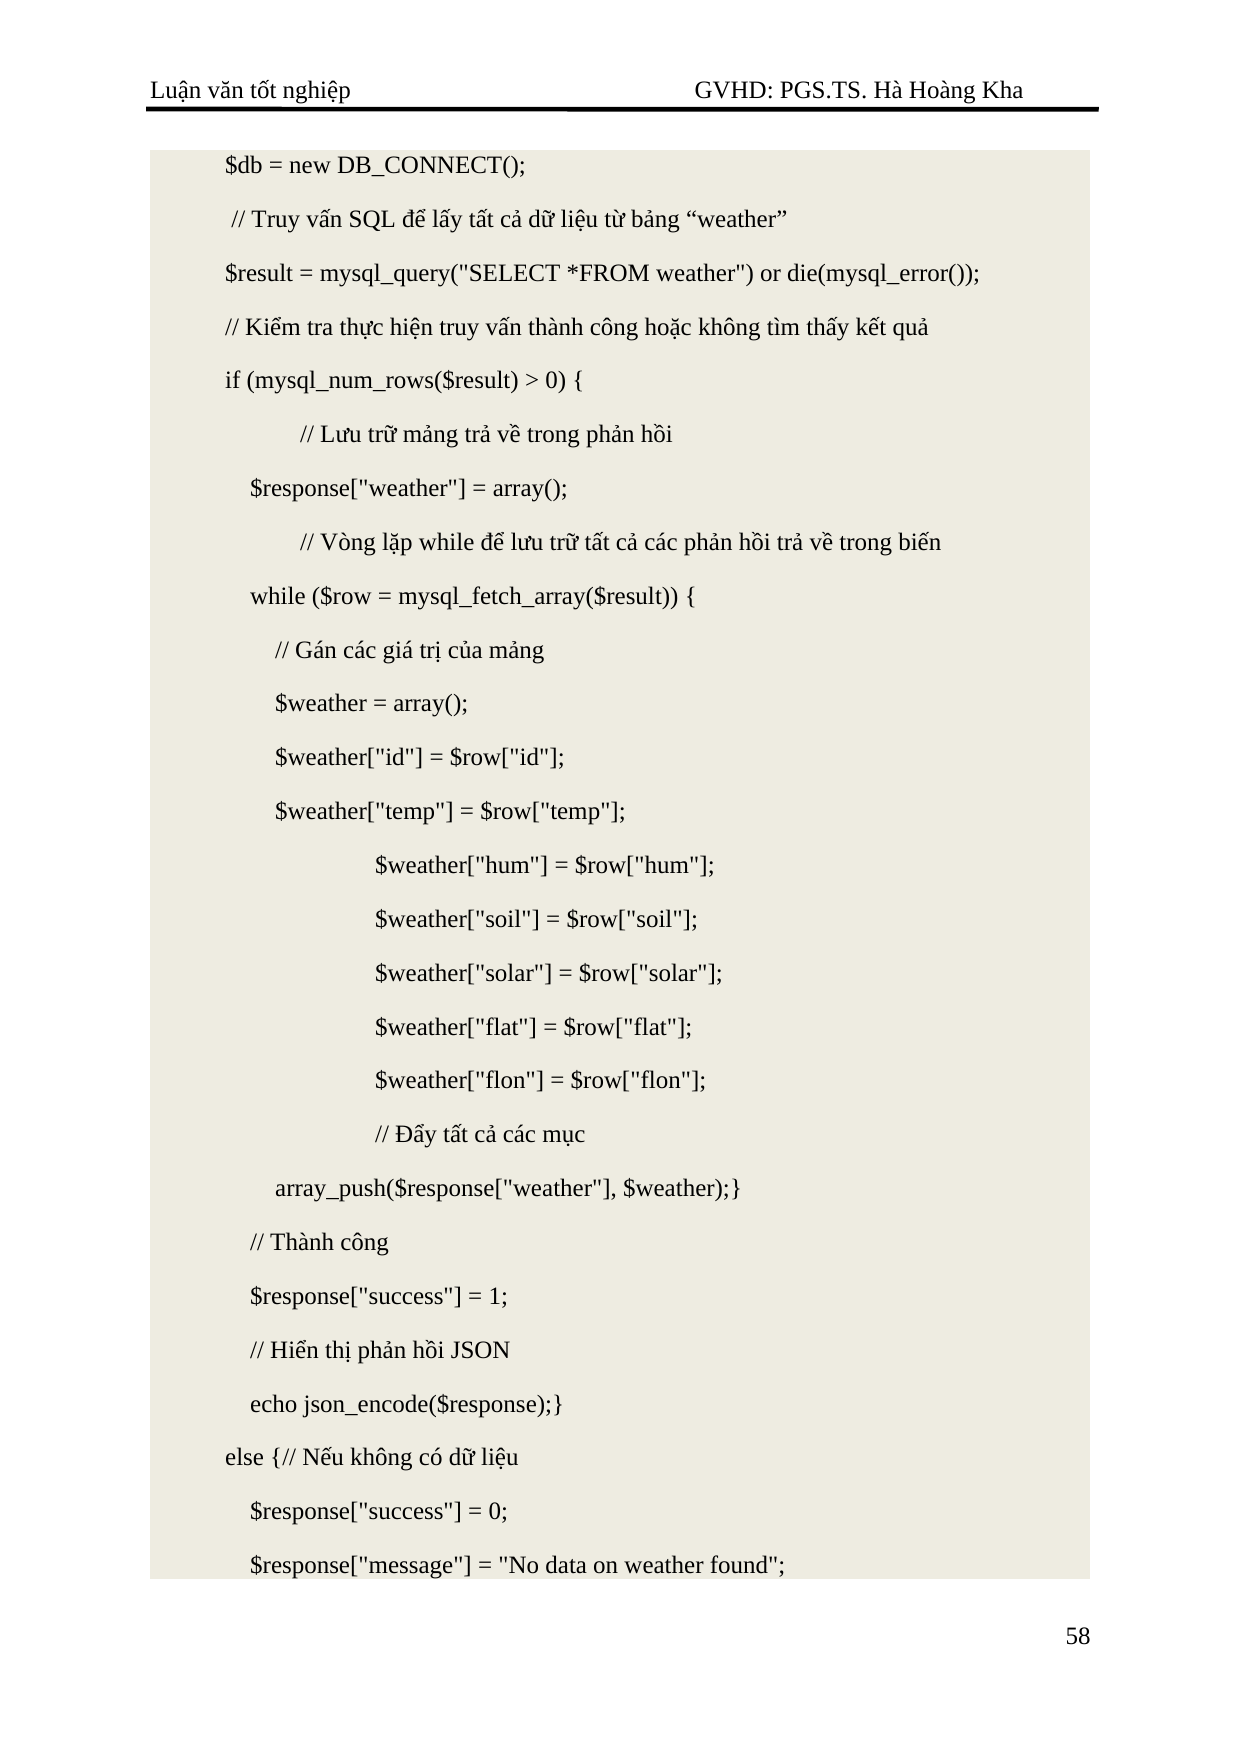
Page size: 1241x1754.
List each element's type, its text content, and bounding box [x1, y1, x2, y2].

text while ($row = mysql_fetch_array($result)) { [150, 581, 1090, 609]
text // Đẩy tất cả các mục [150, 1119, 1090, 1148]
text $weather["hum"] = $row["hum"]; [150, 850, 1090, 879]
text $weather["temp"] = $row["temp"]; [150, 796, 1090, 825]
text $weather["flon"] = $row["flon"]; [150, 1066, 1090, 1094]
text // Gán các giá trị của mảng [150, 635, 1090, 663]
text $result = mysql_query("SELECT *FROM weather") or die(mysql_error()); [150, 258, 1090, 286]
text // Truy vấn SQL để lấy tất cả dữ liệu từ bảng “weather” [150, 204, 1090, 233]
text $weather["flat"] = $row["flat"]; [150, 1012, 1090, 1040]
text $response["success"] = 1; [150, 1281, 1090, 1310]
text else {// Nếu không có dữ liệu [150, 1442, 1090, 1471]
text // Kiểm tra thực hiện truy vấn thành công hoặc không tìm thấy kết quả [150, 312, 1090, 340]
text // Thành công [150, 1227, 1090, 1256]
text $weather["id"] = $row["id"]; [150, 742, 1090, 771]
text echo json_encode($response);} [150, 1389, 1090, 1417]
text if (mysql_num_rows($result) > 0) { [150, 365, 1090, 394]
text $response["weather"] = array(); [150, 473, 1090, 502]
text array_push($response["weather"], $weather);} [150, 1173, 1090, 1202]
text $db = new DB_CONNECT(); [150, 150, 1090, 179]
text $weather["soil"] = $row["soil"]; [150, 904, 1090, 933]
text $weather = array(); [150, 688, 1090, 717]
text // Lưu trữ mảng trả về trong phản hồi [150, 419, 1090, 448]
text // Vòng lặp while để lưu trữ tất cả các phản hồi trả về trong biến [150, 527, 1090, 556]
text $response["success"] = 0; [150, 1496, 1090, 1525]
text $weather["solar"] = $row["solar"]; [150, 958, 1090, 987]
text $response["message"] = "No data on weather found"; [150, 1550, 1090, 1579]
text // Hiển thị phản hồi JSON [150, 1335, 1090, 1363]
